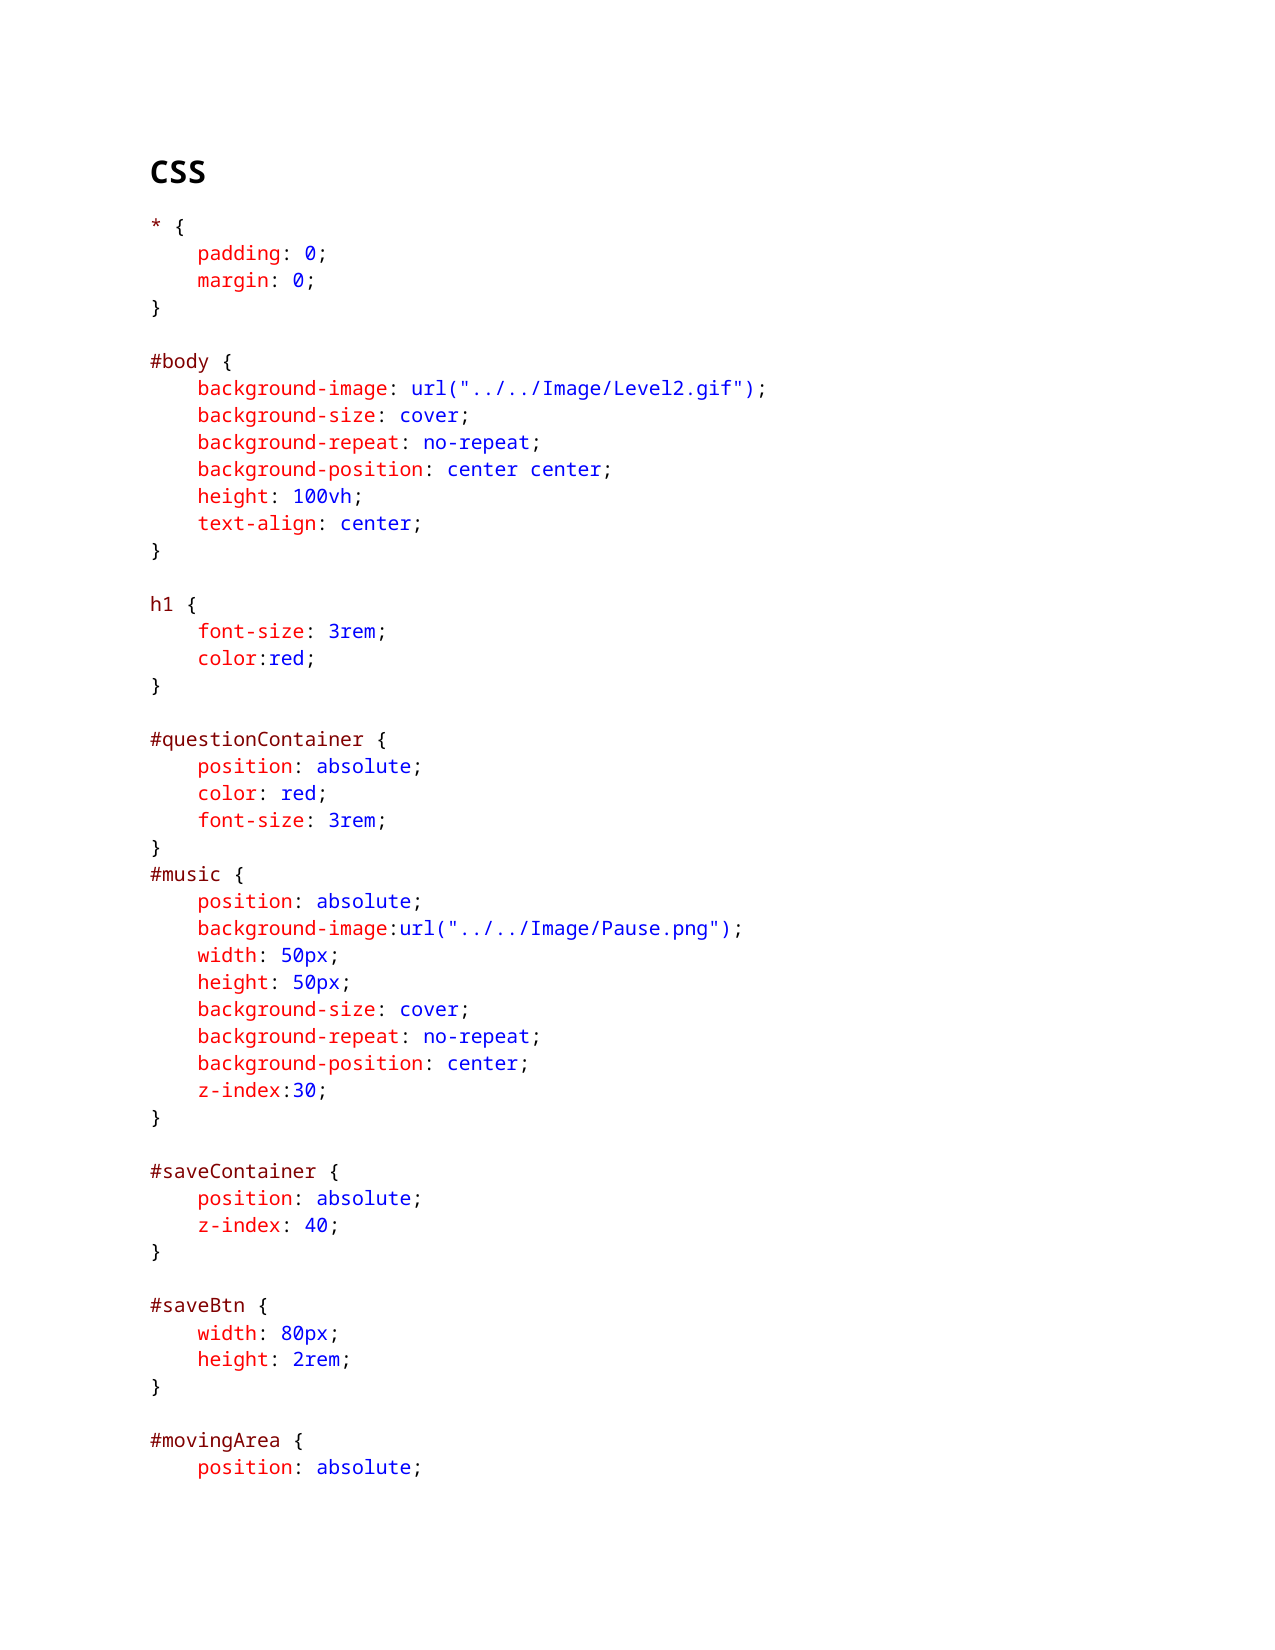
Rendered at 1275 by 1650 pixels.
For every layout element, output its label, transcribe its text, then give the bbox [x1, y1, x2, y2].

text background-image: url("../../Image/Level2.gif"); [150, 374, 1125, 401]
text font-size: 3rem; [150, 617, 1125, 644]
text height: 50px; [150, 968, 1125, 995]
text #saveBtn { [150, 1292, 1125, 1319]
text background-image:url("../../Image/Pause.png"); [150, 914, 1125, 941]
text font-size: 3rem; [150, 806, 1125, 833]
text position: absolute; [150, 887, 1125, 914]
text height: 100vh; [150, 482, 1125, 509]
text } [150, 1103, 1125, 1130]
text height: 2rem; [150, 1346, 1125, 1373]
text background-repeat: no-repeat; [150, 428, 1125, 455]
text color: red; [150, 779, 1125, 806]
text width: 50px; [150, 941, 1125, 968]
text width: 80px; [150, 1319, 1125, 1346]
text * { [150, 213, 1125, 239]
text color:red; [150, 644, 1125, 671]
text } [150, 1238, 1125, 1265]
text text-align: center; [150, 509, 1125, 536]
text #movingArea { [150, 1427, 1125, 1454]
text #questionContainer { [150, 725, 1125, 752]
text background-position: center; [150, 1049, 1125, 1076]
text margin: 0; [150, 267, 1125, 293]
text background-size: cover; [150, 401, 1125, 428]
text } [150, 833, 1125, 860]
text padding: 0; [150, 239, 1125, 267]
text #saveContainer { [150, 1157, 1125, 1184]
text position: absolute; [150, 1454, 1125, 1481]
text background-size: cover; [150, 995, 1125, 1022]
text } [150, 293, 1125, 321]
text z-index:30; [150, 1076, 1125, 1103]
text } [150, 536, 1125, 563]
text } [150, 671, 1125, 698]
text CSS [150, 150, 1125, 193]
text #body { [150, 347, 1125, 374]
text background-repeat: no-repeat; [150, 1022, 1125, 1049]
text z-index: 40; [150, 1211, 1125, 1238]
text background-position: center center; [150, 455, 1125, 482]
text } [150, 1373, 1125, 1400]
text position: absolute; [150, 752, 1125, 779]
text position: absolute; [150, 1184, 1125, 1211]
text h1 { [150, 590, 1125, 617]
text #music { [150, 860, 1125, 887]
